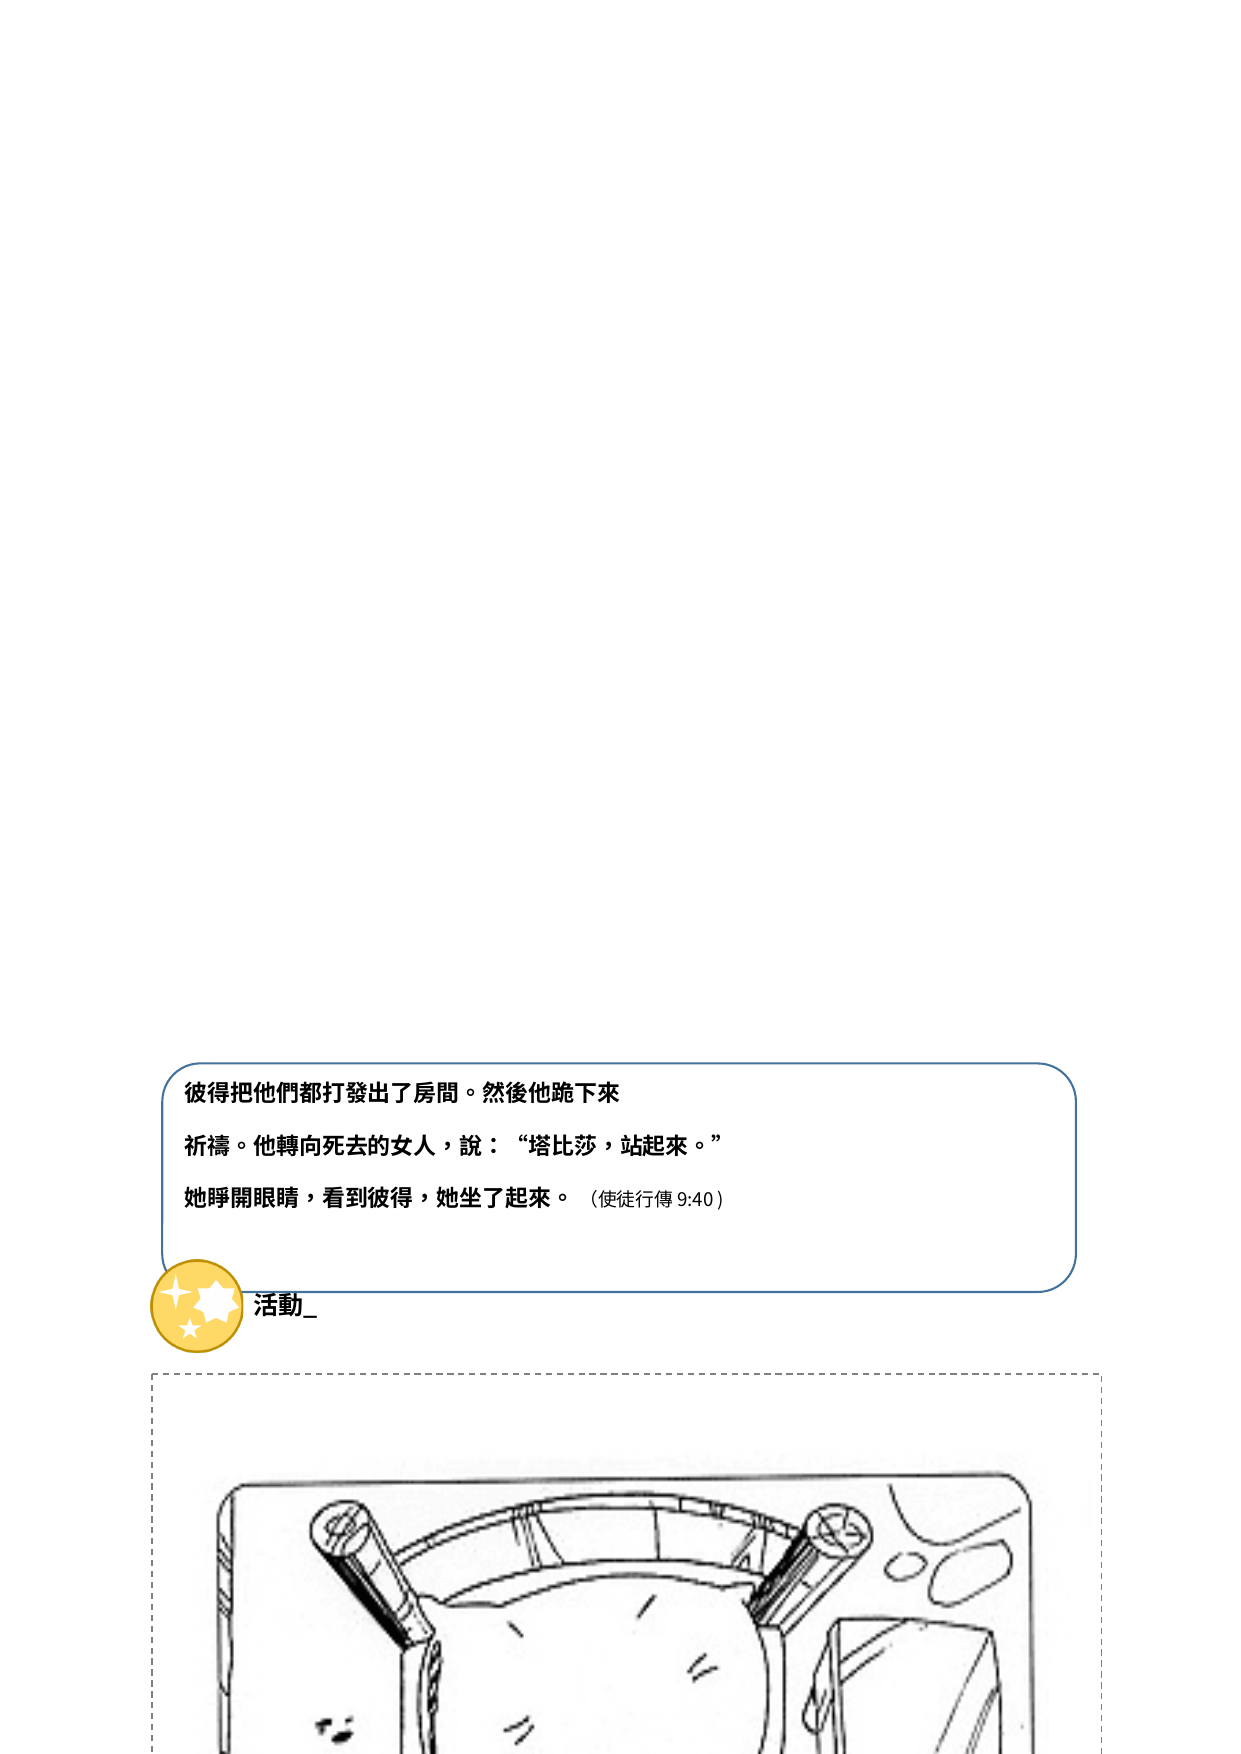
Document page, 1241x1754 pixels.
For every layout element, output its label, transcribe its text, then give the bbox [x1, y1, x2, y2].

text 彼得把他們都打發出了房間。然後他跪下來 [150, 1075, 1090, 1108]
text 活動_ [244, 1285, 1090, 1322]
picture [150, 1259, 244, 1353]
picture [152, 1374, 1101, 1754]
text 她睜開眼睛，看到彼得，她坐了起來。 （使徒行傳 9:40 ) [150, 1180, 1090, 1213]
text 祈禱。他轉向死去的女人，說：“塔比莎，站起來。” [150, 1128, 1090, 1161]
